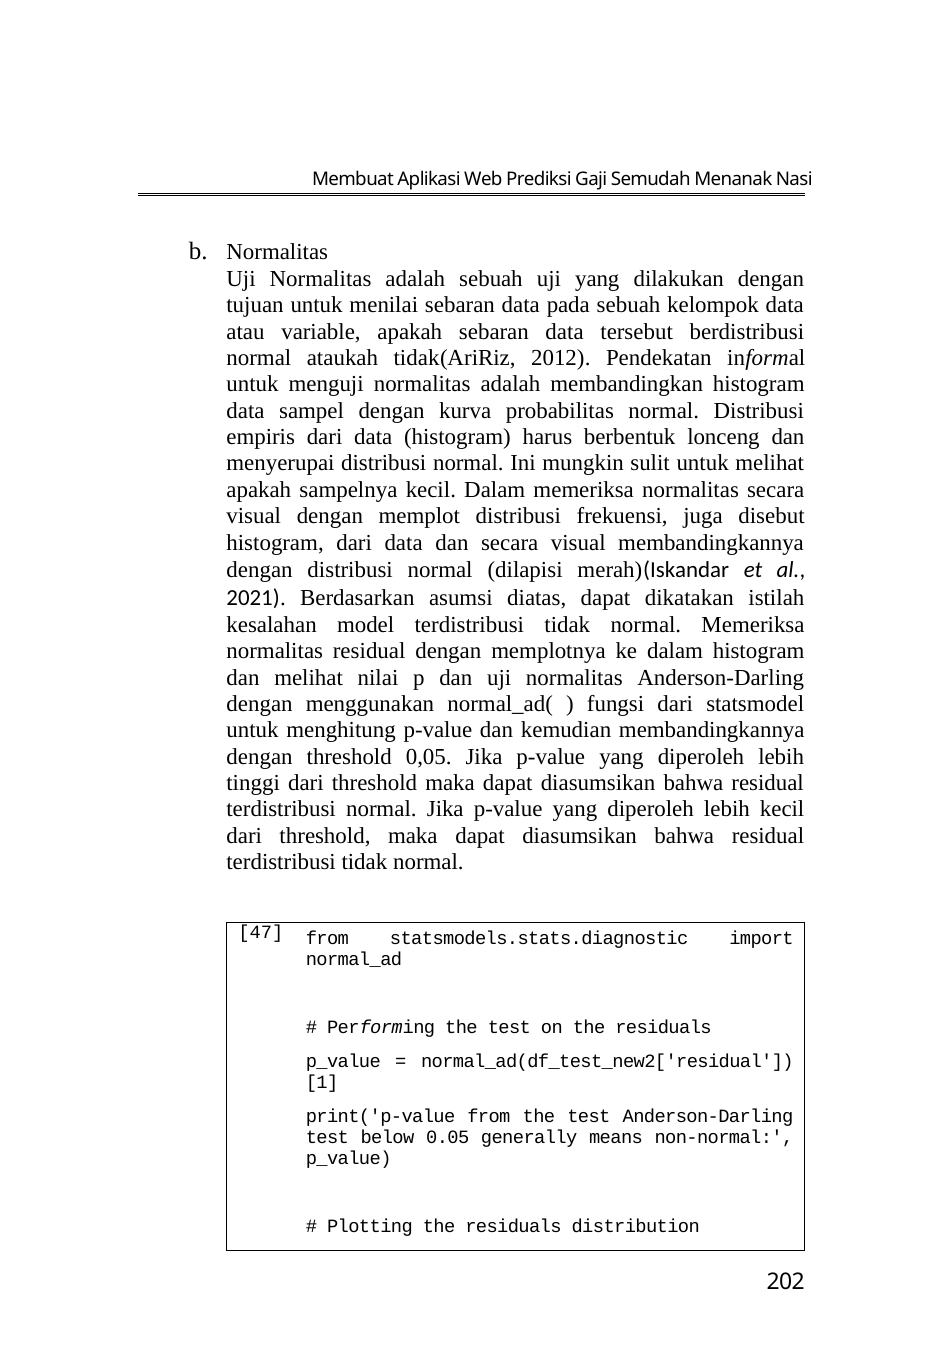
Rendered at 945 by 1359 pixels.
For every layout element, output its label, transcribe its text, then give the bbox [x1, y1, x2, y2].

list Normalitas [189, 236, 805, 265]
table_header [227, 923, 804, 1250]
list Uji Normalitas adalah sebuah uji yang dilakukan dengan tujuan untuk menilai sebaran data pada sebuah kelompok data atau variable, apakah sebaran data tersebut berdistribusi normal ataukah tidak. Pendekatan informal untuk menguji normalitas adalah membandingkan histogram data sampel dengan kurva probabilitas normal. Distribusi empiris dari data (histogram) harus berbentuk lonceng dan menyerupai distribusi normal. Ini mungkin sulit untuk melihat apakah sampelnya kecil. Dalam memeriksa normalitas secara visual dengan memplot distribusi frekuensi, juga disebut histogram, dari data dan secara visual membandingkannya dengan distribusi normal (dilapisi merah). Berdasarkan asumsi diatas, dapat dikatakan istilah kesalahan model terdistribusi tidak normal. Memeriksa normalitas residual dengan memplotnya ke dalam histogram dan melihat nilai p dan uji normalitas Anderson-Darling dengan menggunakan normal_ad( ) fungsi dari statsmodel untuk menghitung p-value dan kemudian membandingkannya dengan threshold 0,05. Jika p-value yang diperoleh lebih tinggi dari threshold maka dapat diasumsikan bahwa residual terdistribusi normal. Jika p-value yang diperoleh lebih kecil dari threshold, maka dapat diasumsikan bahwa residual terdistribusi tidak normal. [226, 265, 805, 874]
